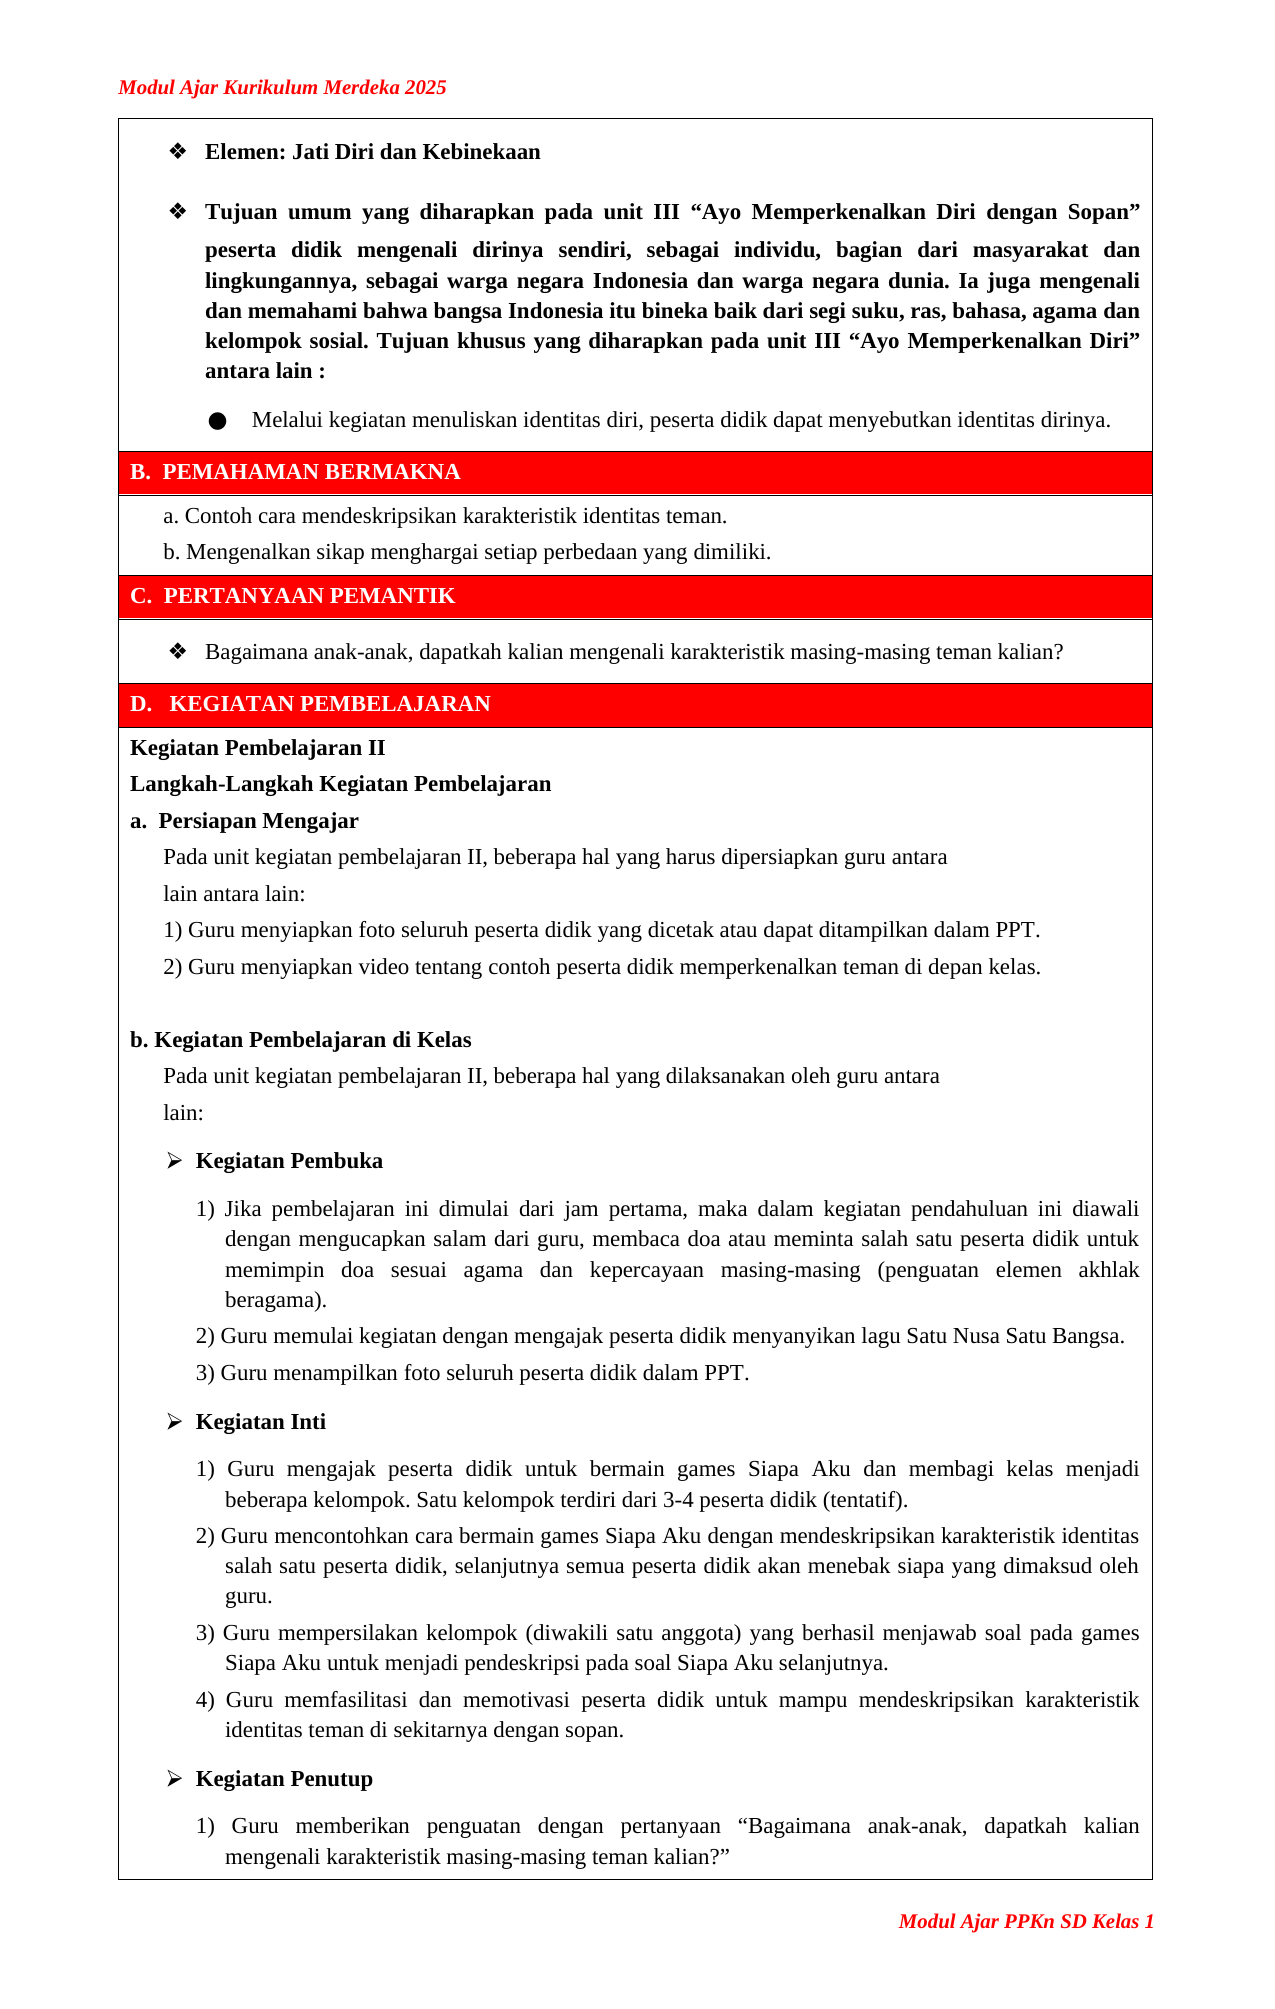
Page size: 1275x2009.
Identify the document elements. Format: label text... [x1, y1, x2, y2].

table_cell C. PERTANYAAN PEMANTIK [119, 576, 1152, 618]
table_cell B. PEMAHAMAN BERMAKNA [119, 452, 1152, 494]
table_cell a. Contoh cara mendeskripsikan karakteristik identitas teman. b. Mengenalkan sikap menghargai setiap perbedaan yang dimiliki. [119, 496, 1152, 575]
table_cell D. KEGIATAN PEMBELAJARAN [119, 684, 1152, 727]
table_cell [119, 728, 1152, 1879]
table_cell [119, 119, 1152, 451]
table_cell Bagaimana anak-anak, dapatkah kalian mengenali karakteristik masing-masing teman kalian? [119, 620, 1152, 683]
